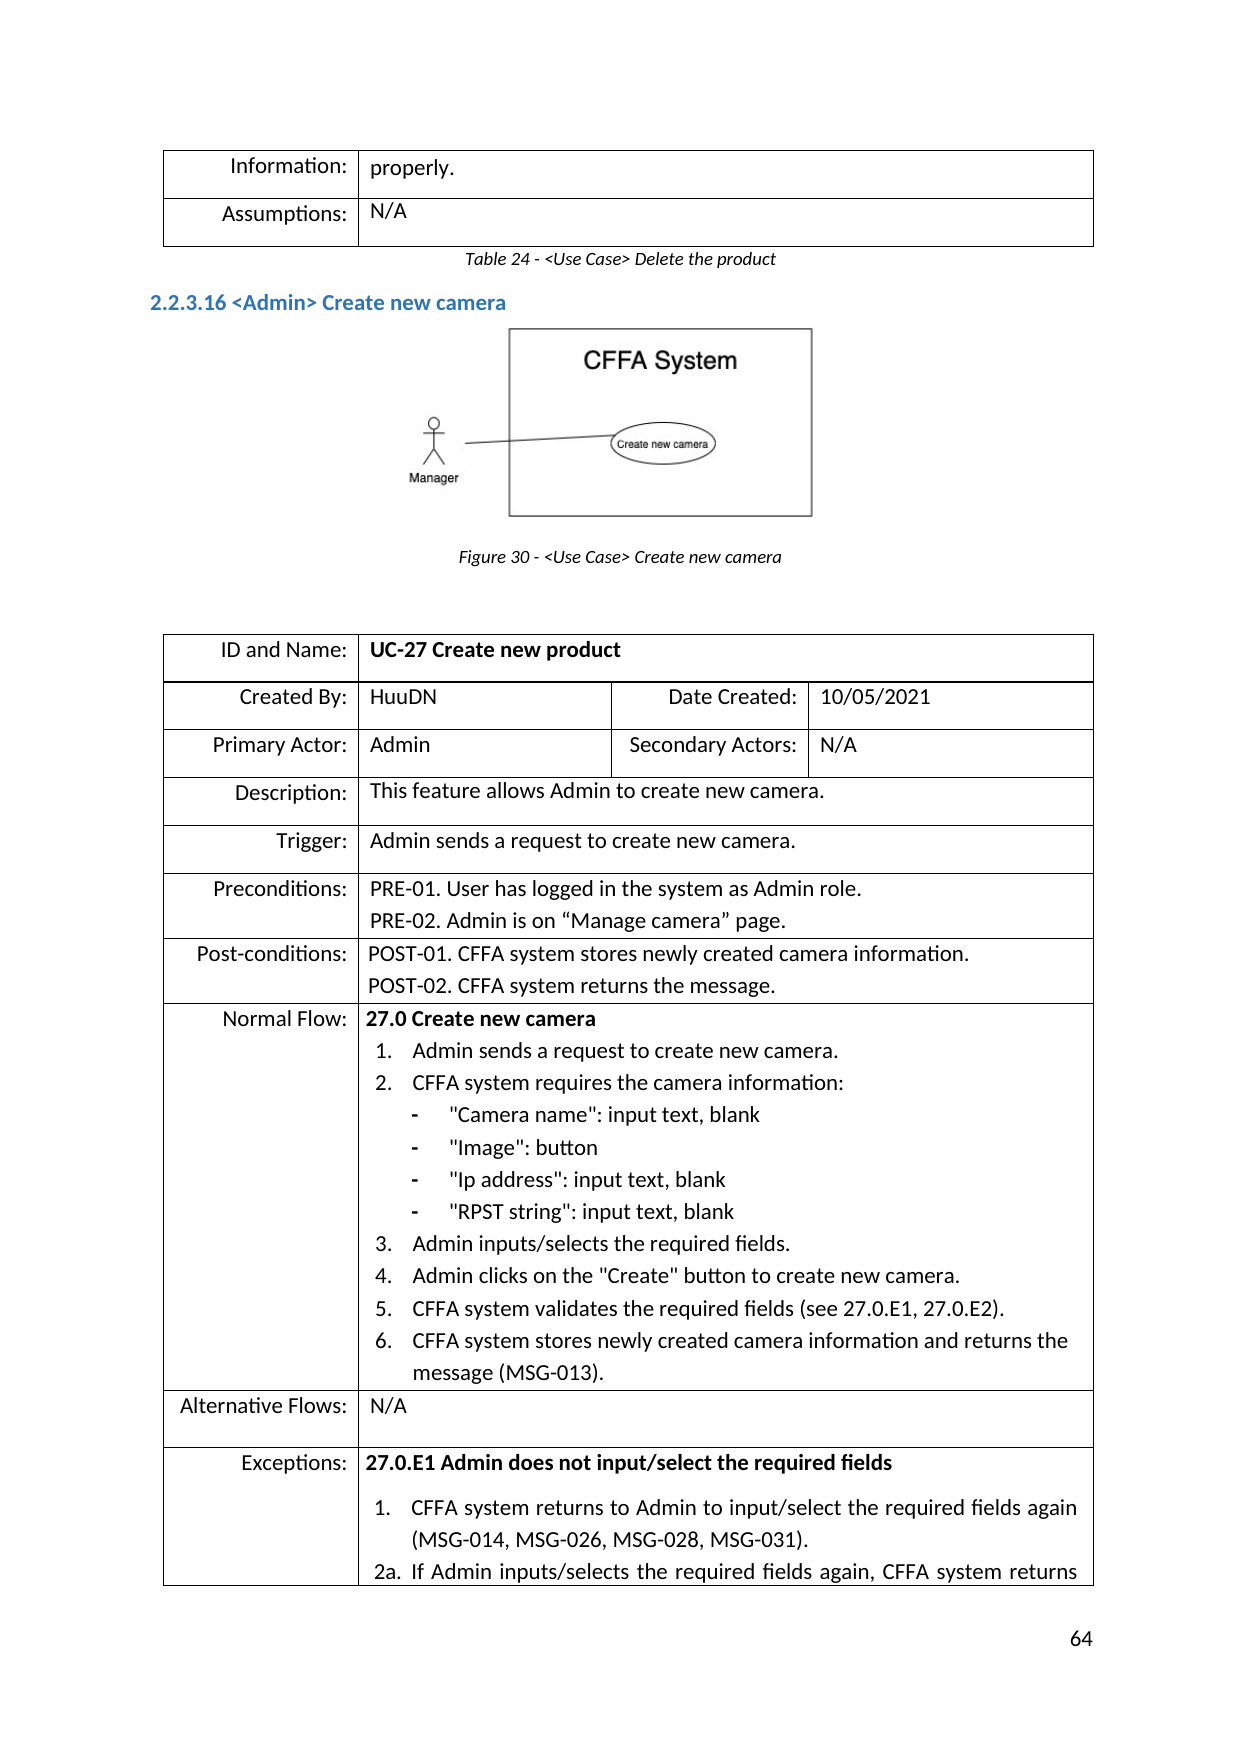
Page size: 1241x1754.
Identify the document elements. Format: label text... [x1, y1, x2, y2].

table_cell Created By: [164, 683, 358, 729]
table_cell Primary Actor: [164, 730, 358, 777]
text Figure 30 - <Use Case> Create new camera [150, 545, 1093, 568]
text Table 24 - <Use Case> Delete the product [150, 247, 1093, 269]
table_cell HuuDN [359, 683, 611, 729]
table_cell Other Information: [164, 151, 358, 198]
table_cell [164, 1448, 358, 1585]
table_cell Admin sends a request to create new camera. [359, 826, 1093, 873]
table_cell N/A [809, 730, 1093, 777]
table_cell Secondary Actors: [612, 730, 808, 777]
subtitle 2.2.3.16 <Admin> Create new camera [150, 288, 1093, 316]
table_cell Admin [359, 730, 611, 777]
table_header ID and Name: [164, 635, 358, 681]
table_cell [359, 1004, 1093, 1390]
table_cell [359, 151, 1093, 198]
table_cell Preconditions: [164, 874, 358, 938]
table_cell POST-01. CFFA system stores newly created camera information. POST-02. CFFA system returns the message. [359, 939, 1093, 1003]
table_cell Normal Flow: [164, 1004, 358, 1390]
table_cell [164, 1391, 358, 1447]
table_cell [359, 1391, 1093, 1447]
table_cell 10/05/2021 [809, 683, 1093, 729]
table_header UC-27 Create new product [359, 635, 1093, 681]
table_cell This feature allows Admin to create new camera. [359, 778, 1093, 825]
table_cell Date Created: [612, 683, 808, 729]
table_cell Assumptions: [164, 199, 358, 246]
table_cell Trigger: [164, 826, 358, 873]
table_cell Description: [164, 778, 358, 825]
table_cell Post-conditions: [164, 939, 358, 1003]
table_cell N/A [359, 199, 1093, 246]
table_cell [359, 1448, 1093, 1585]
table_cell PRE-01. User has logged in the system as Admin role. PRE-02. Admin is on “Manage camera” page. [359, 874, 1093, 938]
picture [399, 318, 844, 527]
